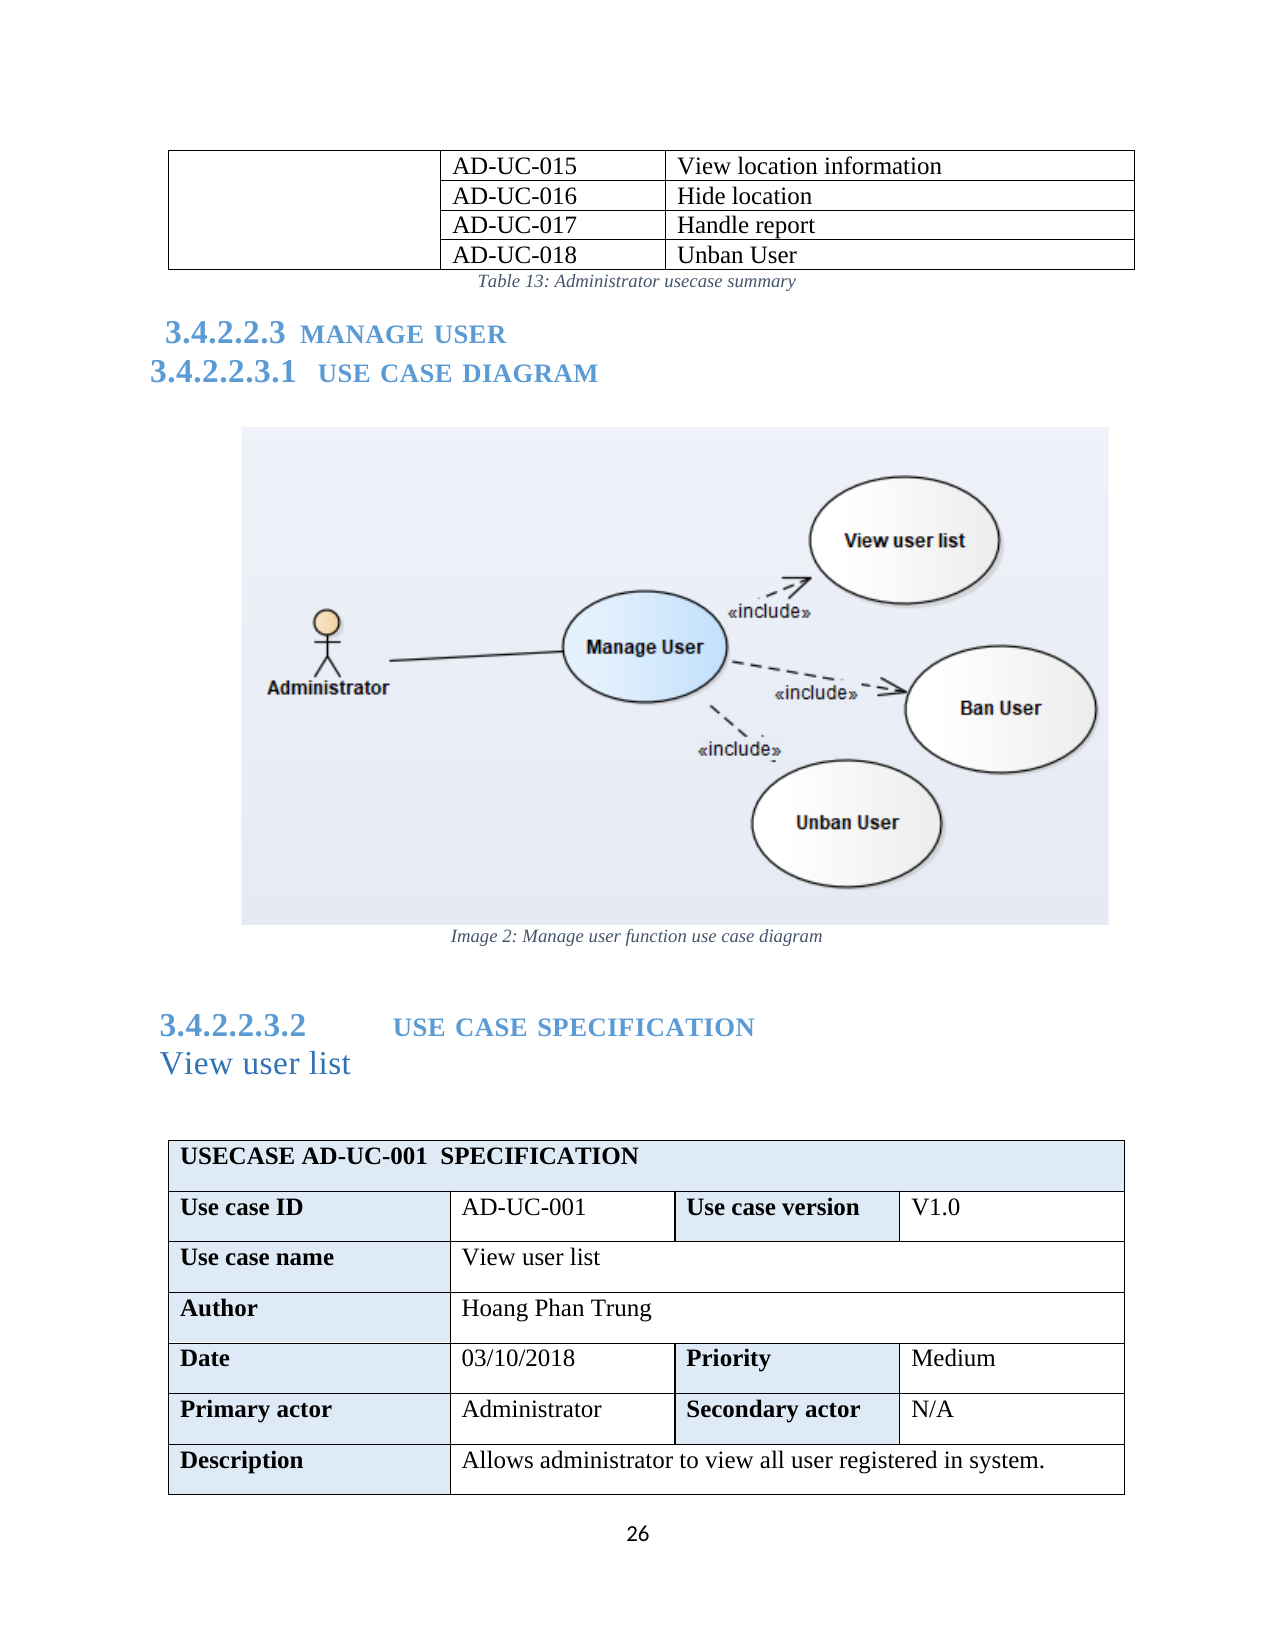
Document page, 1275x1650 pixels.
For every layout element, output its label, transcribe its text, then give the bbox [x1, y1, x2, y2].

table_cell Use case name [169, 1242, 450, 1292]
table_cell AD-UC-018 [441, 240, 665, 269]
list manage user [165, 313, 1125, 351]
table_cell Medium [900, 1344, 1124, 1393]
table_cell Hide location [666, 181, 1134, 209]
table_cell View location information [666, 151, 1134, 180]
picture [241, 427, 1109, 925]
table_cell AD-UC-017 [441, 211, 665, 239]
table_cell Unban User [666, 240, 1134, 269]
table_cell Priority [676, 1344, 899, 1393]
table_cell Description [169, 1445, 450, 1494]
text Table 13: Administrator usecase summary [150, 270, 1125, 292]
table_cell Secondary actor [676, 1394, 899, 1444]
table_header USECASE AD-UC-001 SPECIFICATION [169, 1141, 1124, 1191]
table_cell Handle report [666, 211, 1134, 239]
table_cell AD-UC-001 [451, 1192, 674, 1241]
text Image 2: Manage user function use case diagram [150, 924, 1125, 946]
table_cell AD-UC-016 [441, 181, 665, 209]
table_cell View user list [451, 1242, 1124, 1292]
table_cell Use case ID [169, 1192, 450, 1241]
table_cell Allows administrator to view all user registered in system. [451, 1445, 1124, 1494]
table_cell N/A [900, 1394, 1124, 1444]
list use case specification [159, 1005, 1125, 1043]
table_cell Hoang Phan Trung [451, 1293, 1124, 1342]
table_cell Date [169, 1344, 450, 1393]
table_cell Primary actor [169, 1394, 450, 1444]
title View user list [150, 1043, 1125, 1082]
table_cell Use case version [676, 1192, 899, 1241]
list use case diagram [150, 351, 1125, 389]
table_cell Author [169, 1293, 450, 1342]
table_cell Administrator [451, 1394, 674, 1444]
table_cell V1.0 [900, 1192, 1124, 1241]
table_cell 03/10/2018 [451, 1344, 674, 1393]
table_cell AD-UC-015 [441, 151, 665, 180]
